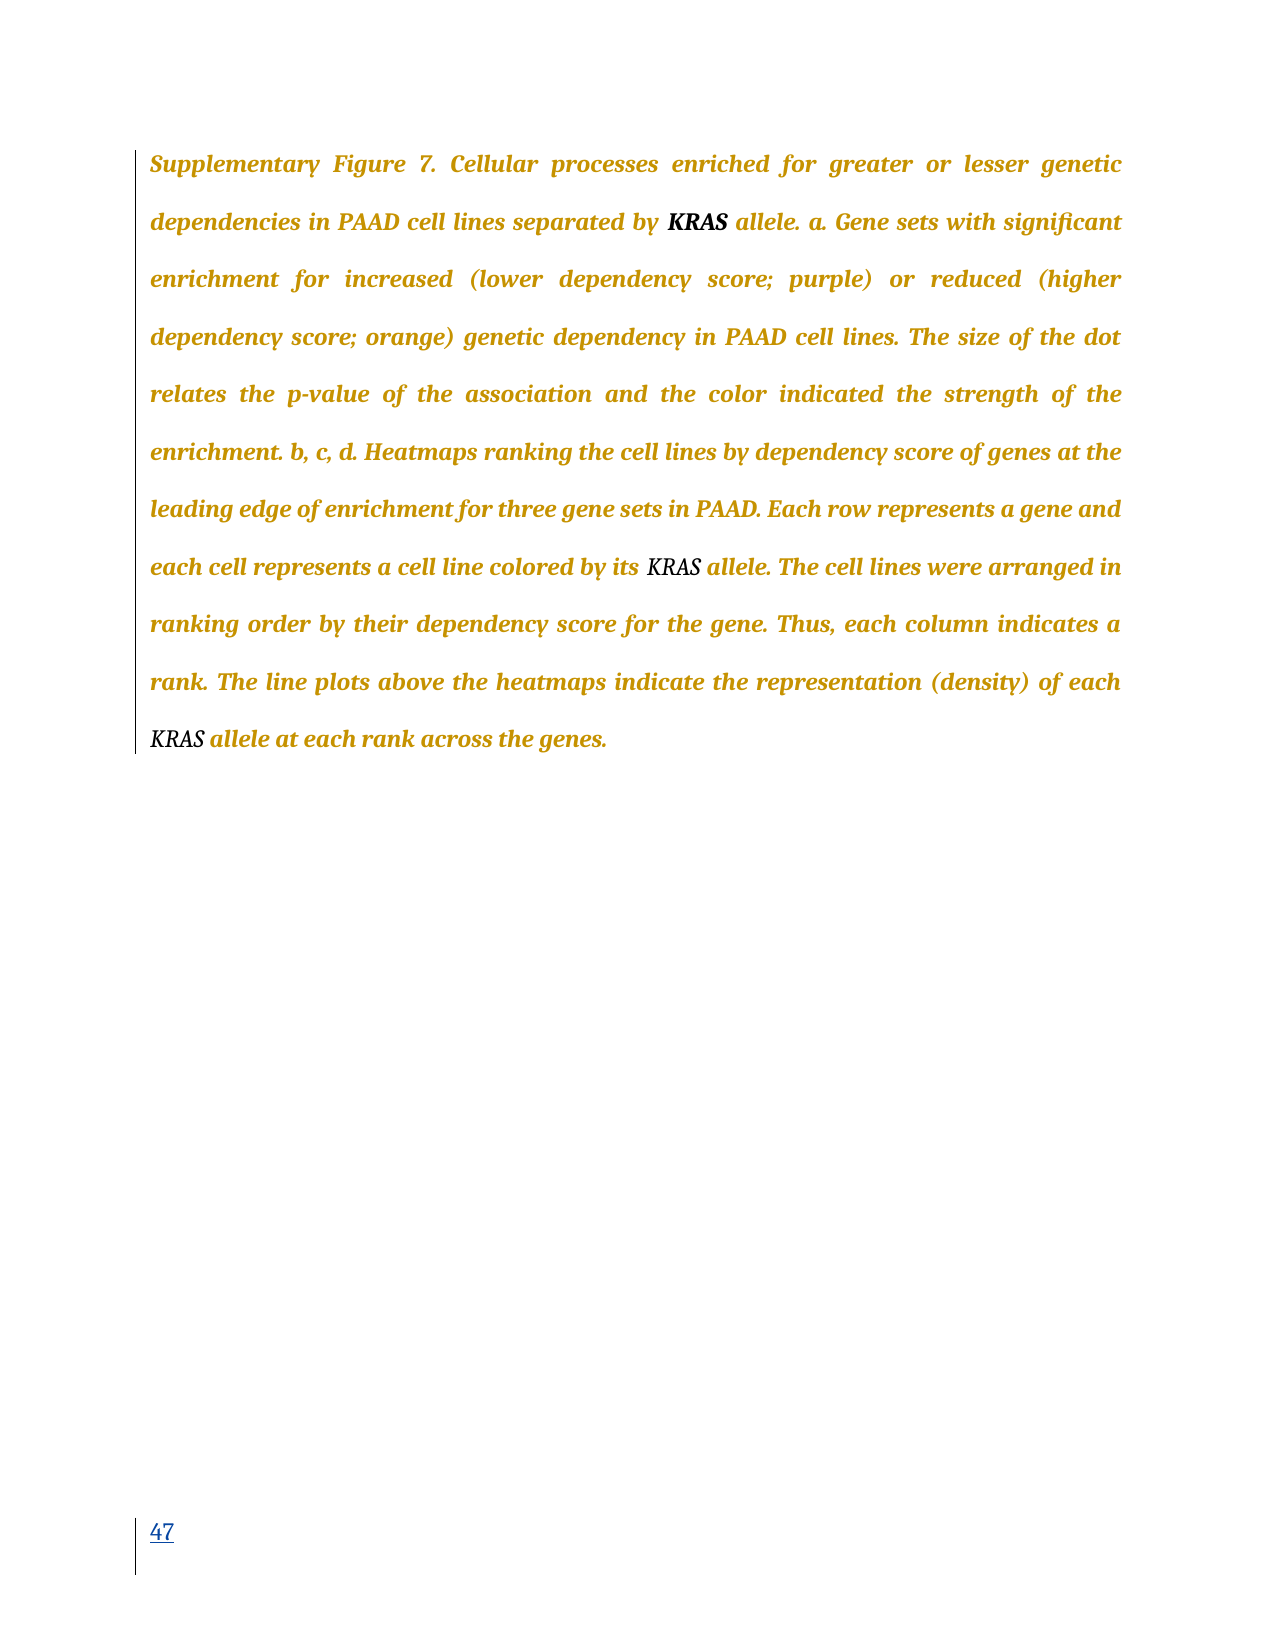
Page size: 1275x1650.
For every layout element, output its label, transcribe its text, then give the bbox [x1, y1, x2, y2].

text Supplementary Figure 7. Cellular processes enriched for greater or lesser genetic dependencies in PAAD cell lines separated by KRAS allele. a. Gene sets with significant enrichment for increased (lower dependency score; purple) or reduced (higher dependency score; orange) genetic dependency in PAAD cell lines. The size of the dot relates the p-value of the association and the color indicated the strength of the enrichment. b, c, d. Heatmaps ranking the cell lines by dependency score of genes at the leading edge of enrichment for three gene sets in PAAD. Each row represents a gene and each cell represents a cell line colored by its KRAS allele. The cell lines were arranged in ranking order by their dependency score for the gene. Thus, each column indicates a rank. The line plots above the heatmaps indicate the representation (density) of each KRAS allele at each rank across the genes. [150, 150, 1125, 754]
